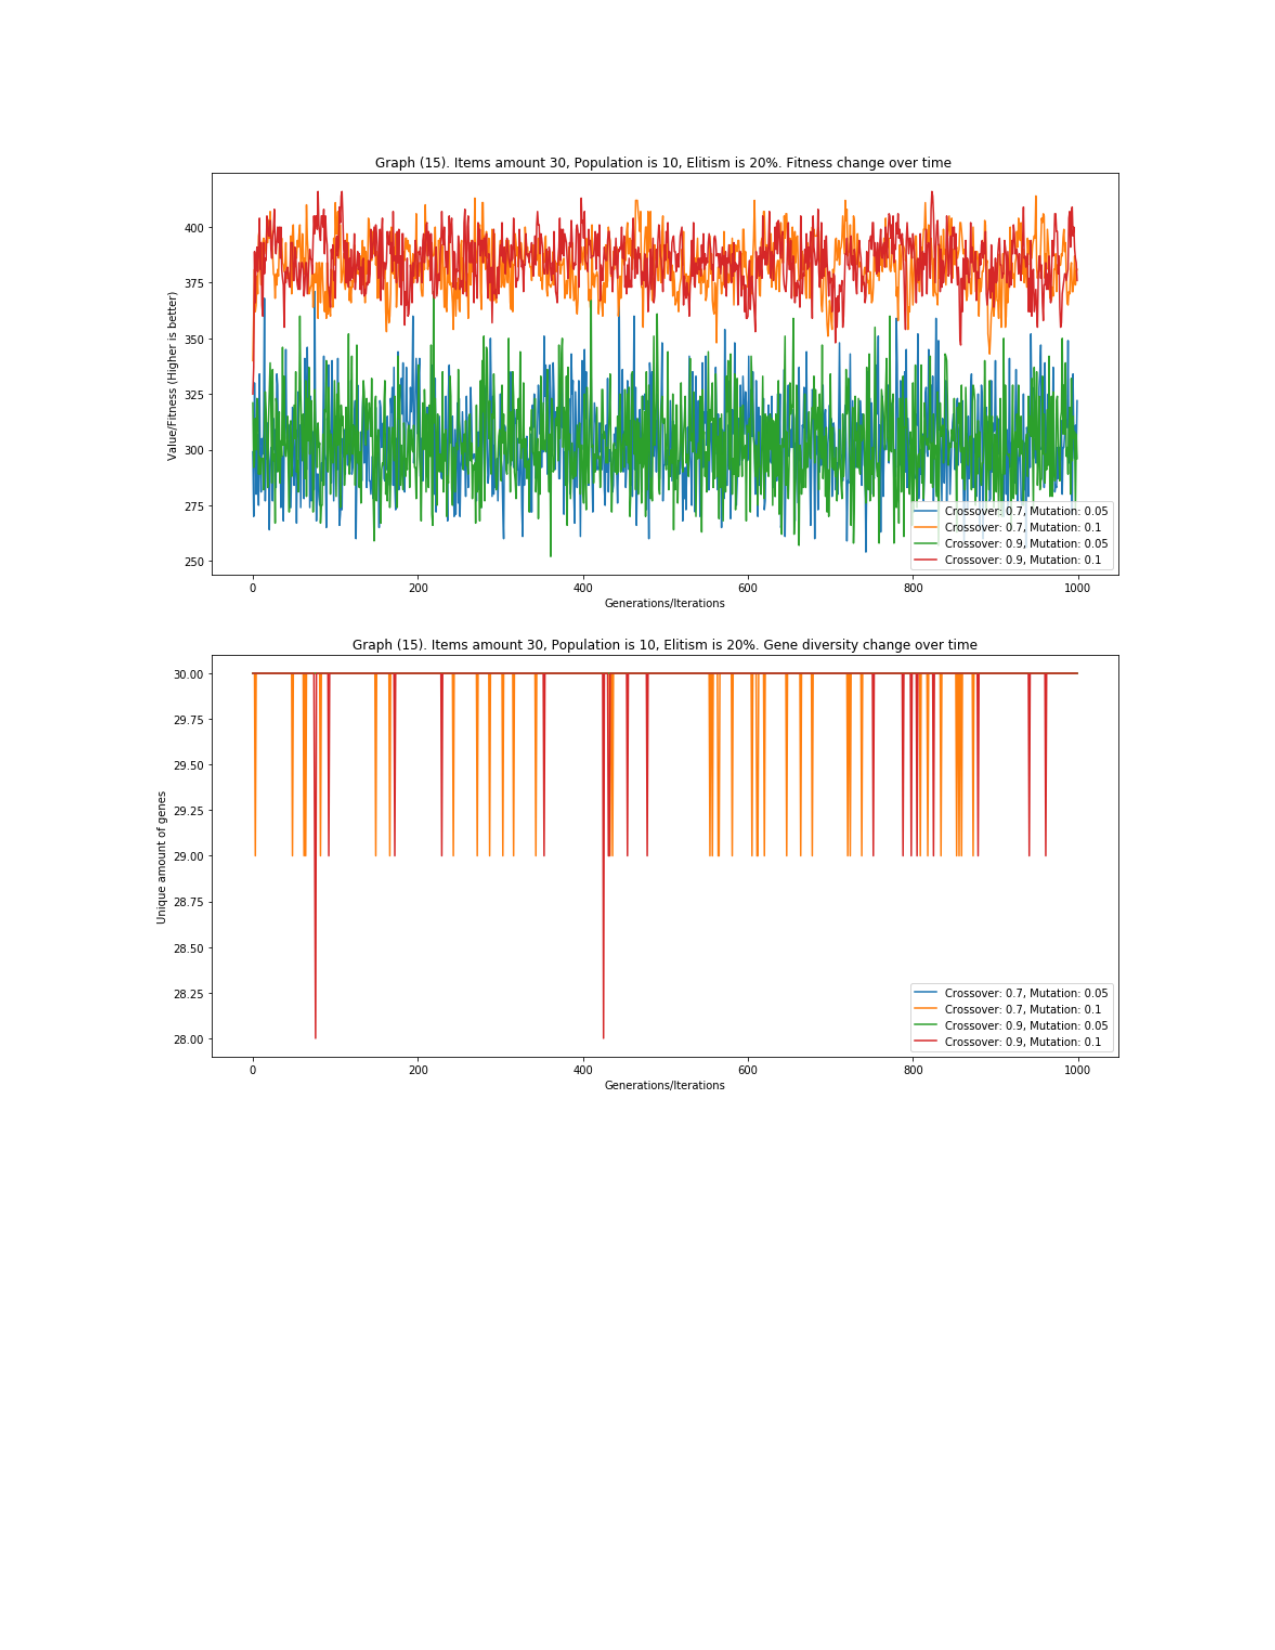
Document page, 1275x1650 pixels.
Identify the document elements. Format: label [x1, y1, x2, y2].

picture [150, 150, 1125, 1098]
